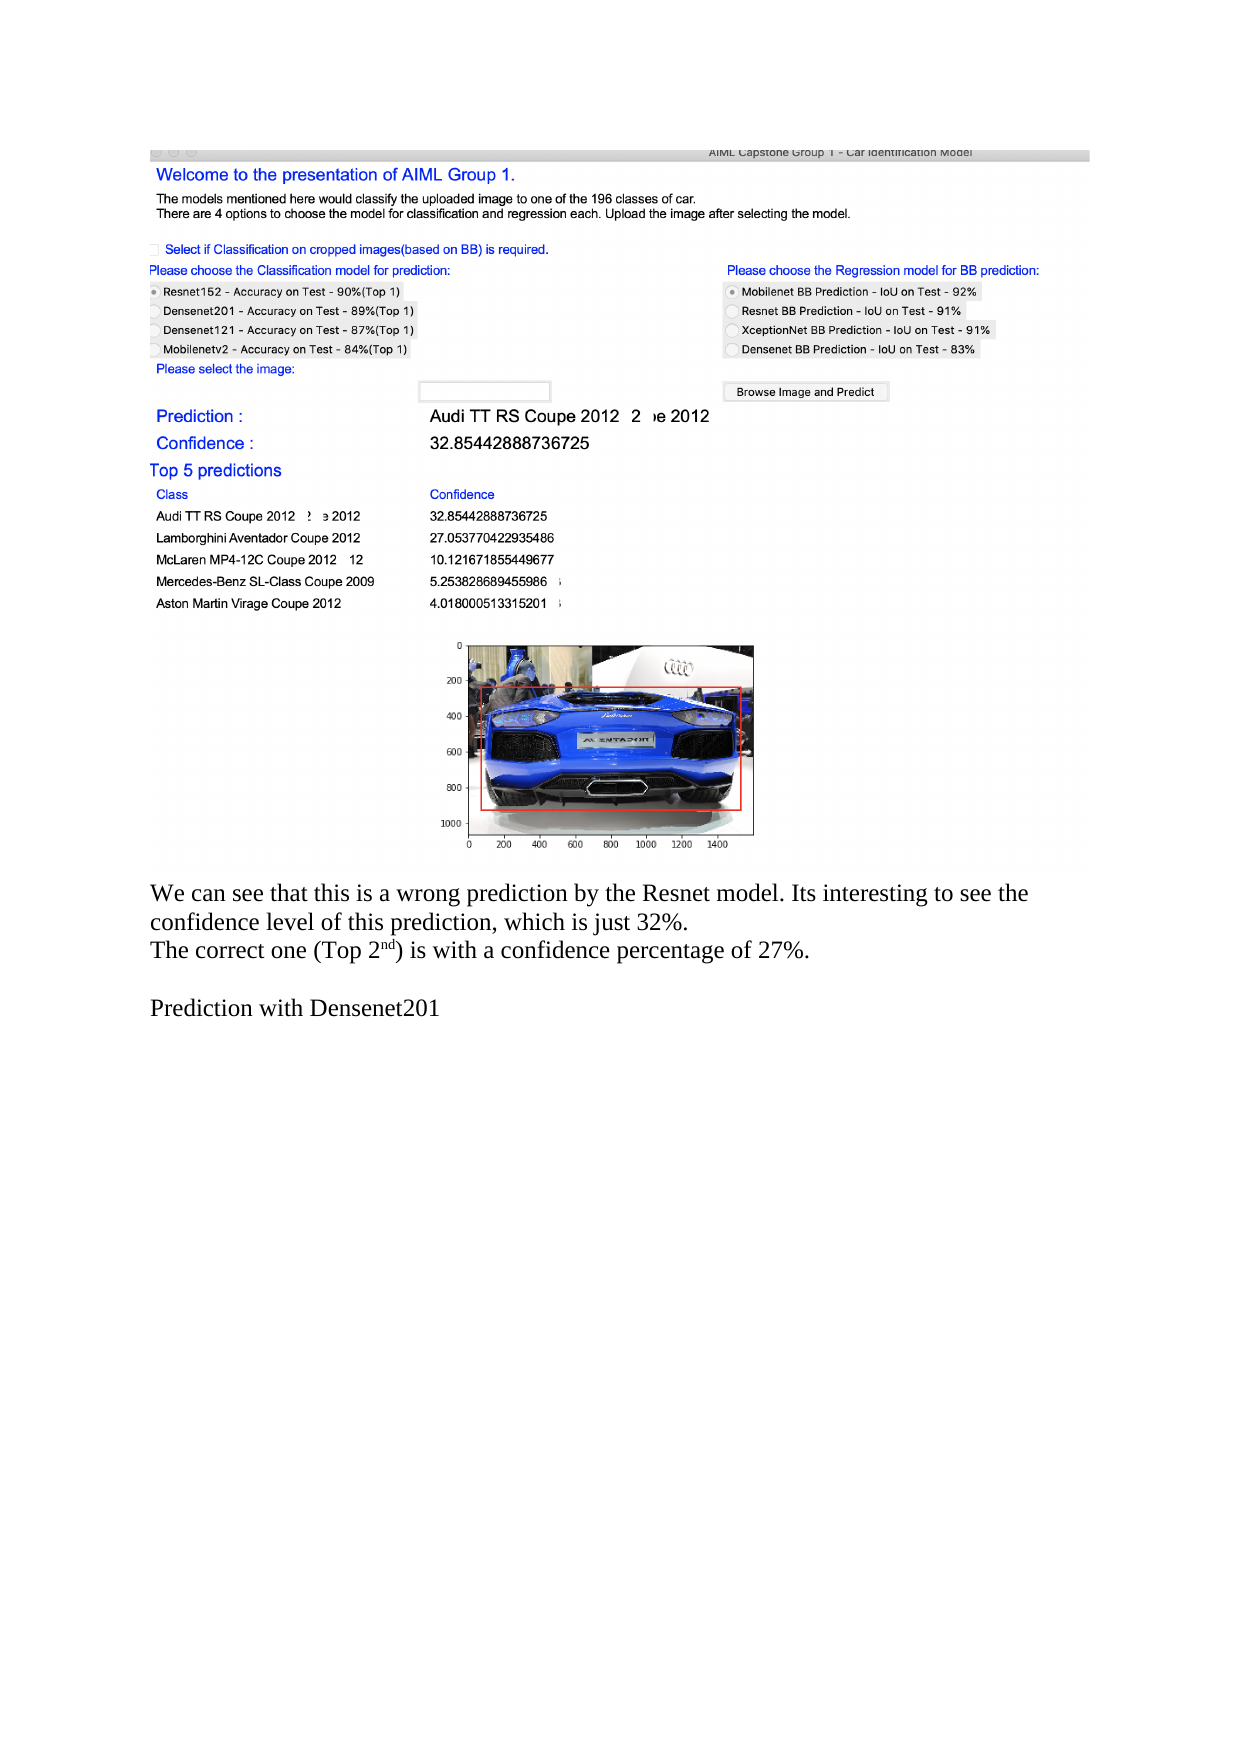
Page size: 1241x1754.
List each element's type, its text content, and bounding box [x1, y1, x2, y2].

text We can see that this is a wrong prediction by the Resnet model. Its interesting to see the confidence level of this prediction, which is just 32%. [150, 878, 1090, 936]
text The correct one (Top 2nd) is with a confidence percentage of 27%. [150, 936, 1090, 964]
text Prediction with Densenet201 [150, 993, 1090, 1022]
picture [150, 150, 1090, 878]
